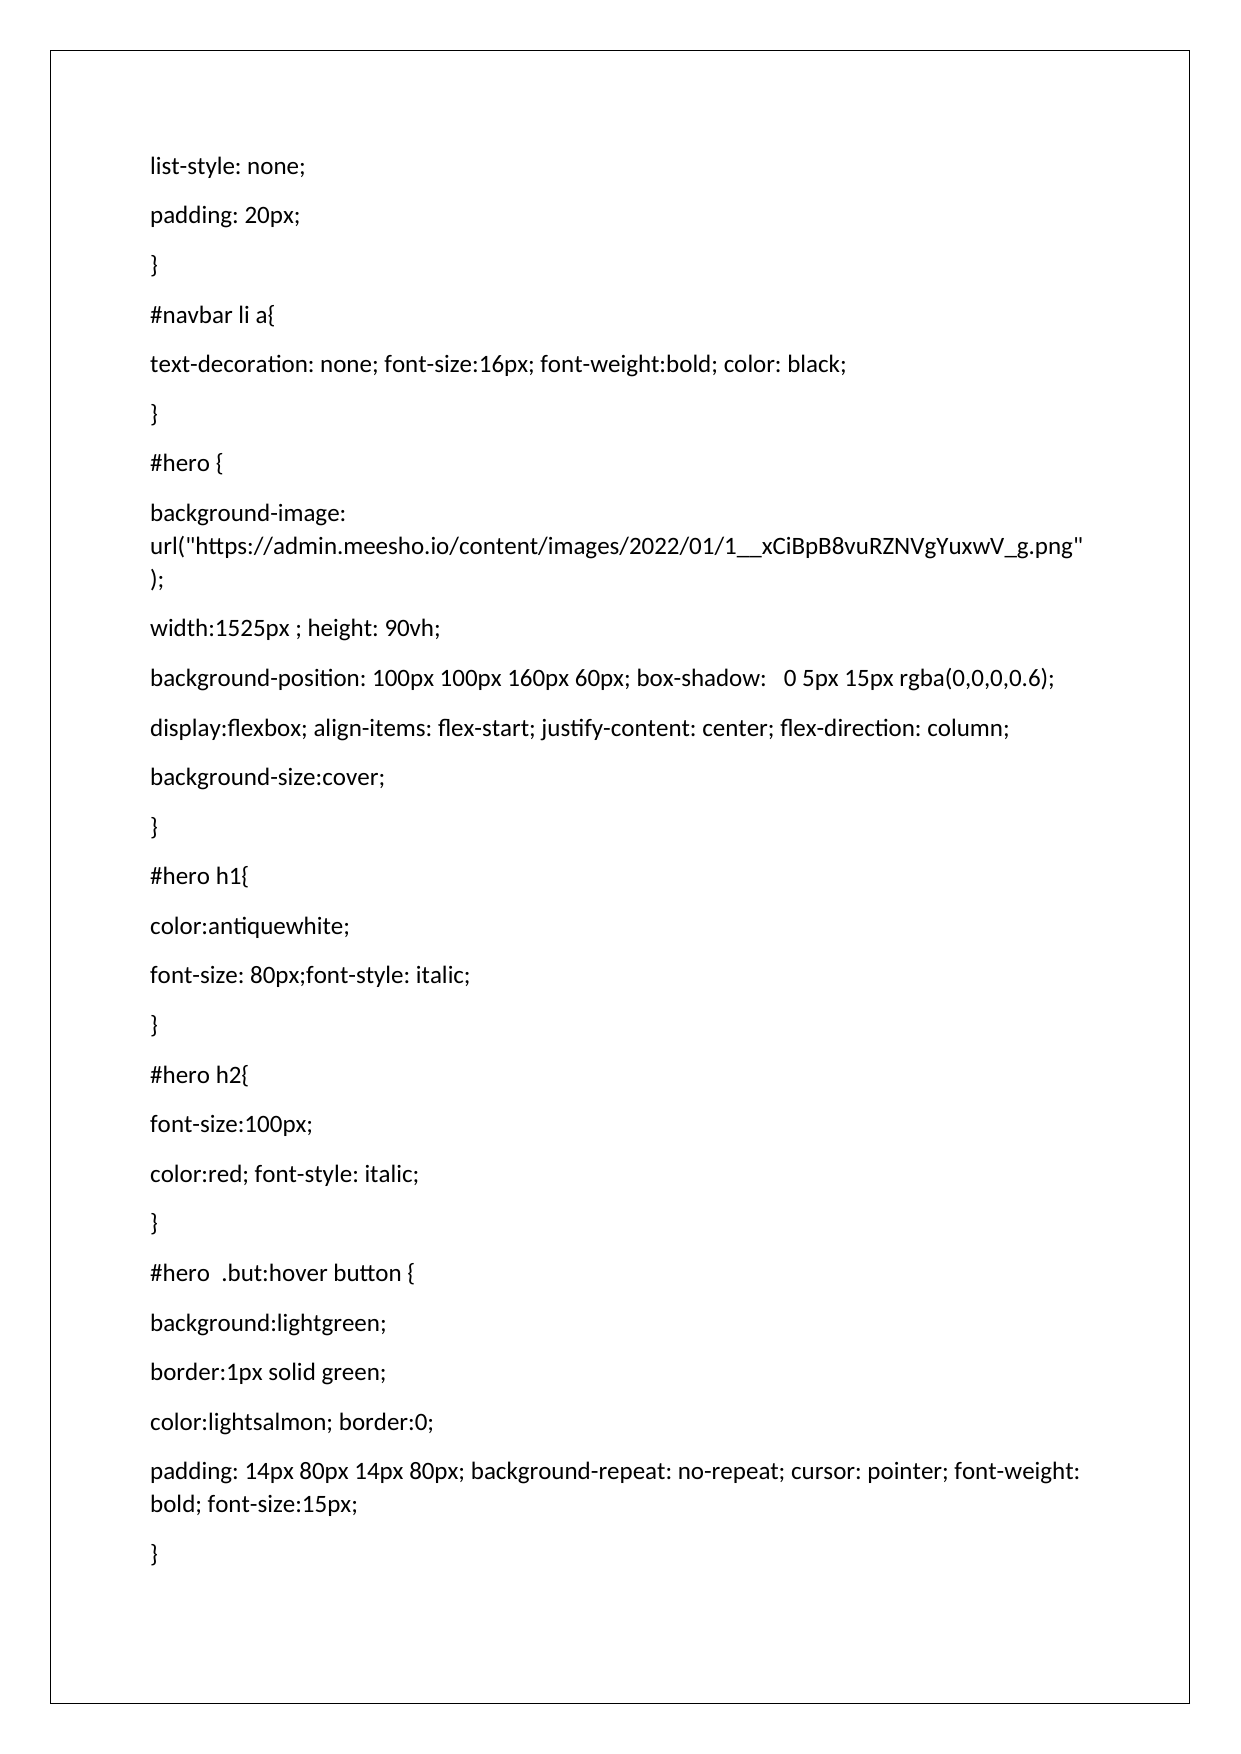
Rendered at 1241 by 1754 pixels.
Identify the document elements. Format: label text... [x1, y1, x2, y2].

text color:antiquewhite; [150, 910, 1090, 941]
text display:flexbox; align-items: flex-start; justify-content: center; flex-direction: column; [150, 712, 1090, 742]
text text-decoration: none; font-size:16px; font-weight:bold; color: black; [150, 348, 1090, 379]
text #hero .but:hover button { [150, 1257, 1090, 1288]
text border:1px solid green; [150, 1356, 1090, 1387]
text #hero h2{ [150, 1059, 1090, 1089]
text #hero h1{ [150, 860, 1090, 891]
text padding: 14px 80px 14px 80px; background-repeat: no-repeat; cursor: pointer; font-weight: bold; font-size:15px; [150, 1455, 1090, 1519]
text padding: 20px; [150, 199, 1090, 230]
text } [150, 249, 1090, 280]
text } [150, 1009, 1090, 1040]
text background-size:cover; [150, 761, 1090, 792]
text } [150, 1538, 1090, 1568]
text background-image: url("https://admin.meesho.io/content/images/2022/01/1__xCiBpB8vuRZNVgYuxwV_g.png"); [150, 497, 1090, 593]
text font-size:100px; [150, 1108, 1090, 1139]
text font-size: 80px;font-style: italic; [150, 959, 1090, 990]
text width:1525px ; height: 90vh; [150, 612, 1090, 643]
text #hero { [150, 447, 1090, 478]
text #navbar li a{ [150, 299, 1090, 329]
text } [150, 811, 1090, 841]
text background:lightgreen; [150, 1307, 1090, 1337]
text } [150, 1207, 1090, 1238]
text color:lightsalmon; border:0; [150, 1406, 1090, 1436]
text color:red; font-style: italic; [150, 1158, 1090, 1188]
text list-style: none; [150, 150, 1090, 181]
text } [150, 398, 1090, 428]
text background-position: 100px 100px 160px 60px; box-shadow: 0 5px 15px rgba(0,0,0,0.6); [150, 662, 1090, 693]
